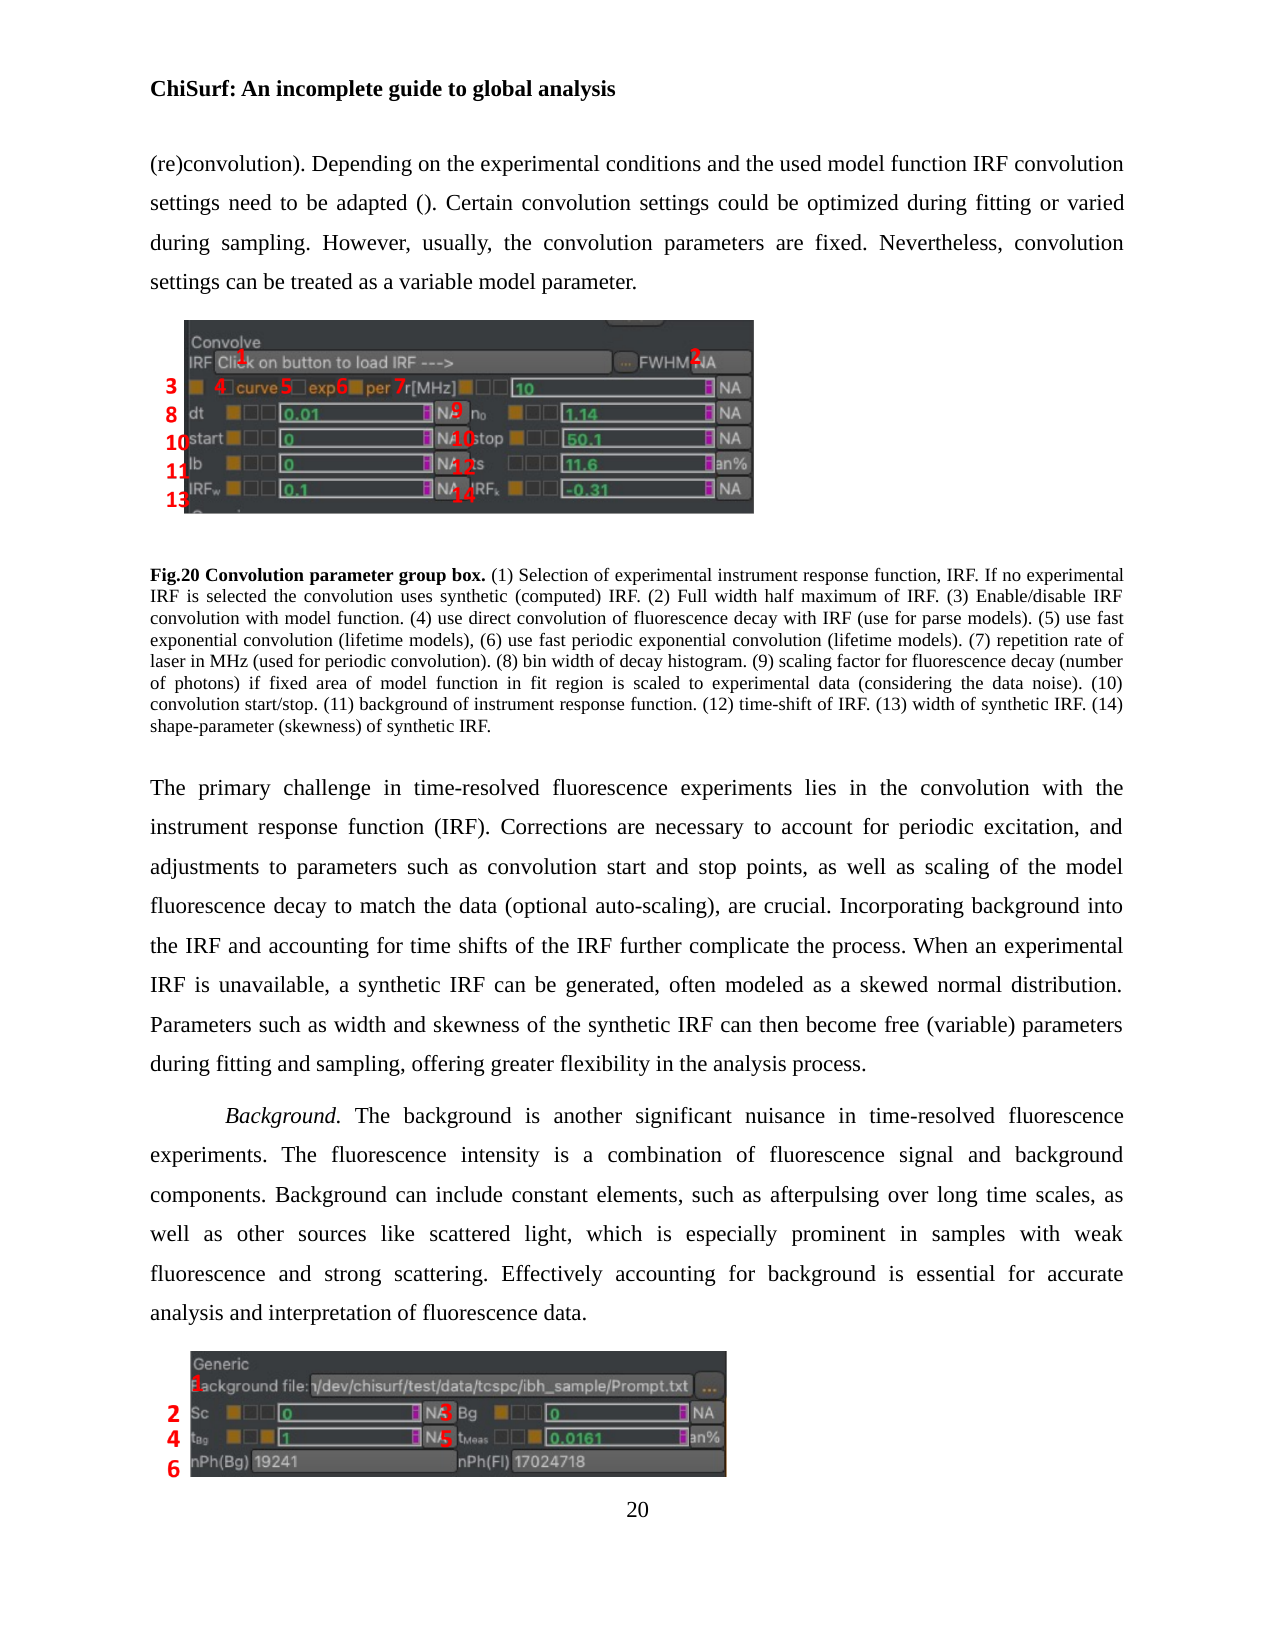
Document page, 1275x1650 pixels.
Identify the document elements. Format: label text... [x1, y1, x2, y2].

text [150, 150, 1125, 295]
text The primary challenge in time-resolved fluorescence experiments lies in the convolution with the instrument response function (IRF). Corrections are necessary to account for periodic excitation, and adjustments to parameters such as convolution start and stop points, as well as scaling of the model fluorescence decay to match the data (optional auto-scaling), are crucial. Incorporating background into the IRF and accounting for time shifts of the IRF further complicate the process. When an experimental IRF is unavailable, a synthetic IRF can be generated, often modeled as a skewed normal distribution. Parameters such as width and skewness of the synthetic IRF can then become free (variable) parameters during fitting and sampling, offering greater flexibility in the analysis process. [150, 774, 1125, 1076]
text Background. The background is another significant nuisance in time-resolved fluorescence experiments. The fluorescence intensity is a combination of fluorescence signal and background components. Background can include constant elements, such as afterpulsing over long time scales, as well as other sources like scattered light, which is especially prominent in samples with weak fluorescence and strong scattering. Effectively accounting for background is essential for accurate analysis and interpretation of fluorescence data. [150, 1102, 1125, 1326]
